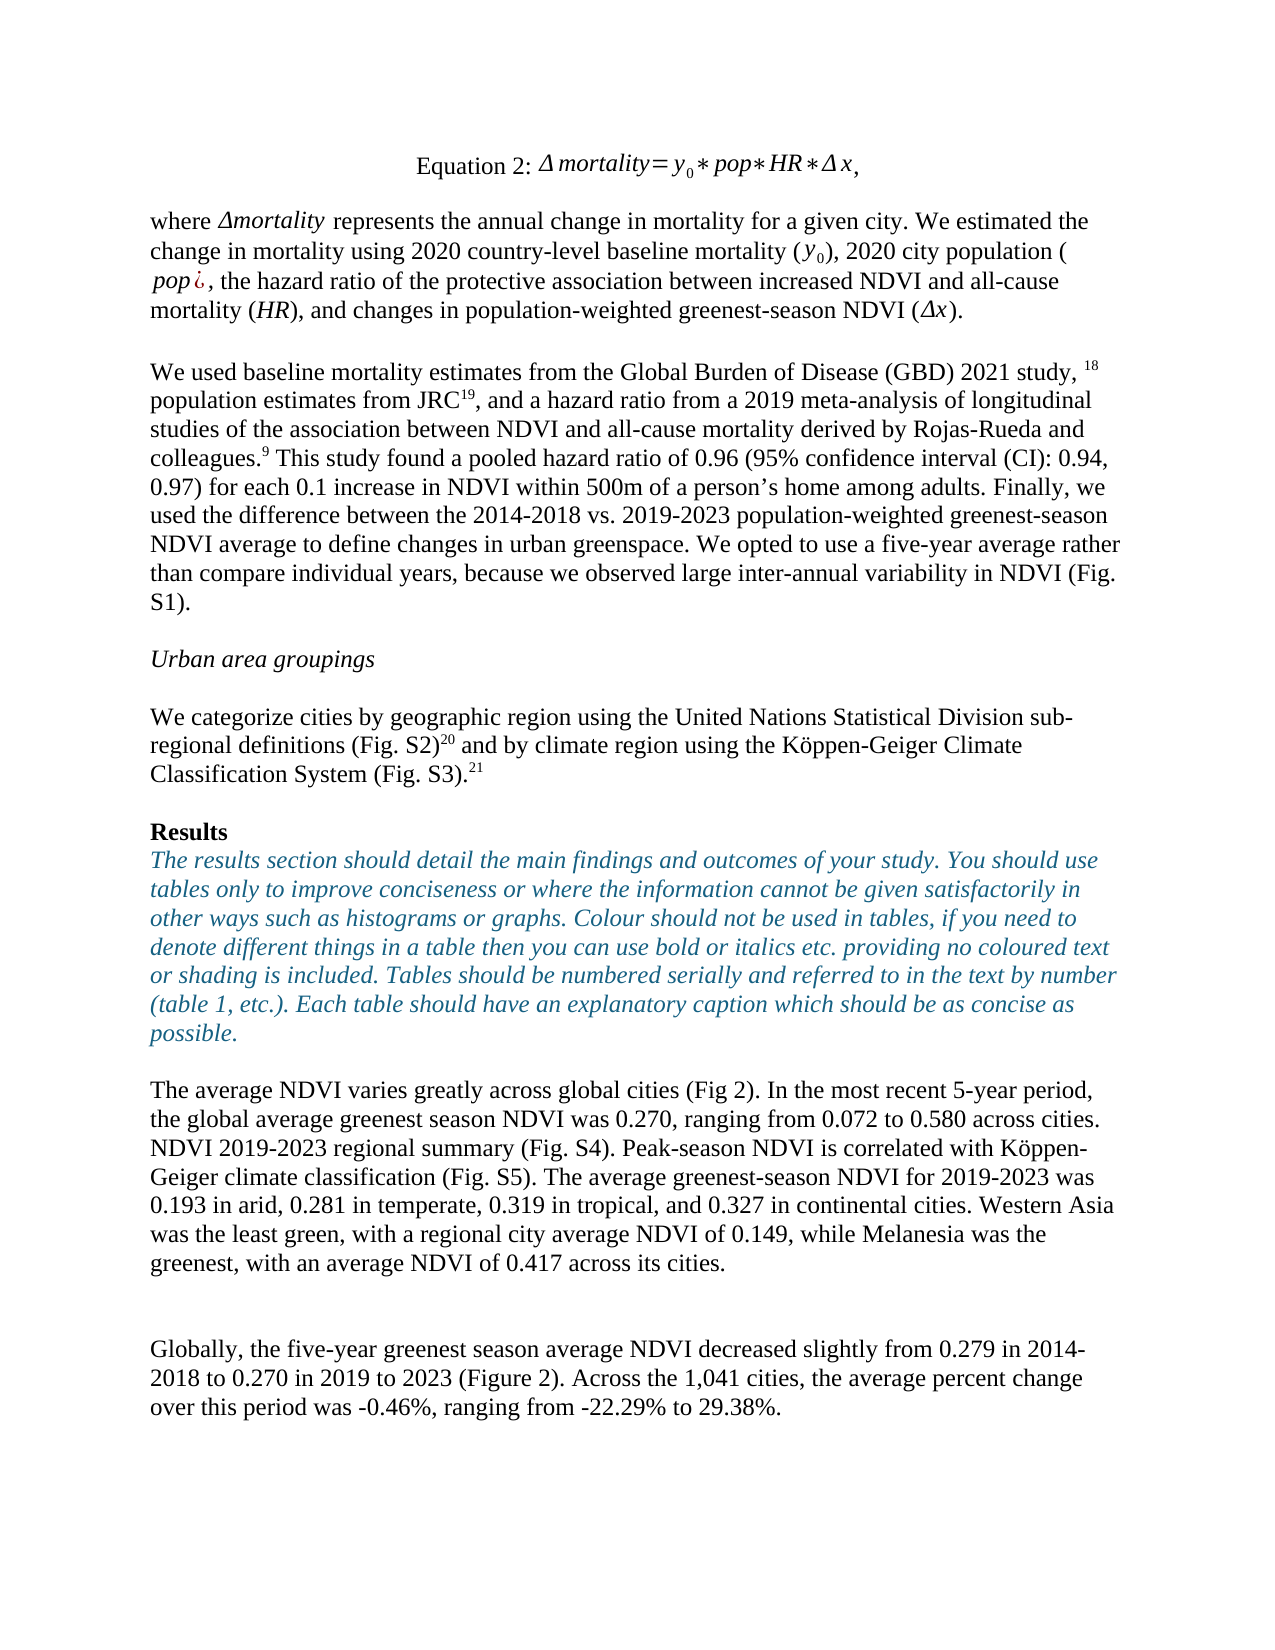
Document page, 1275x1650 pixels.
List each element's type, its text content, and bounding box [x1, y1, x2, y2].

text Equation 2: , [150, 150, 1125, 181]
text We categorize cities by geographic region using the United Nations Statistical Division sub-regional definitions (Fig. S2)20 and by climate region using the Köppen-Geiger Climate Classification System (Fig. S3).21 [150, 702, 1125, 788]
text Urban area groupings [150, 644, 1125, 673]
text Globally, the five-year greenest season average NDVI decreased slightly from 0.279 in 2014-2018 to 0.270 in 2019 to 2023 (Figure 2). Across the 1,041 cities, the average percent change over this period was -0.46%, ranging from -22.29% to 29.38%. [150, 1334, 1125, 1421]
text The average NDVI varies greatly across global cities (Fig 2). In the most recent 5-year period, the global average greenest season NDVI was 0.270, ranging from 0.072 to 0.580 across cities. NDVI 2019-2023 regional summary (Fig. S4). Peak-season NDVI is correlated with Köppen-Geiger climate classification (Fig. S5). The average greenest-season NDVI for 2019-2023 was 0.193 in arid, 0.281 in temperate, 0.319 in tropical, and 0.327 in continental cities. Western Asia was the least green, with a regional city average NDVI of 0.149, while Melanesia was the greenest, with an average NDVI of 0.417 across its cities. [150, 1076, 1125, 1277]
text where represents the annual change in mortality for a given city. We estimated the change in mortality using 2020 country-level baseline mortality (), 2020 city population ( the hazard ratio of the protective association between increased NDVI and all-cause mortality (HR), and changes in population-weighted greenest-season NDVI (). [150, 206, 1125, 324]
text Results [150, 817, 1125, 846]
text We used baseline mortality estimates from the Global Burden of Disease (GBD) 2021 study, 18 population estimates from JRC19, and a hazard ratio from a 2019 meta-analysis of longitudinal studies of the association between NDVI and all-cause mortality derived by Rojas-Rueda and colleagues.9 This study found a pooled hazard ratio of 0.96 (95% confidence interval (CI): 0.94, 0.97) for each 0.1 increase in NDVI within 500m of a person’s home among adults. Finally, we used the difference between the 2014-2018 vs. 2019-2023 population-weighted greenest-season NDVI average to define changes in urban greenspace. We opted to use a five-year average rather than compare individual years, because we observed large inter-annual variability in NDVI (Fig. S1). [150, 357, 1125, 616]
text The results section should detail the main findings and outcomes of your study. You should use tables only to improve conciseness or where the information cannot be given satisfactorily in other ways such as histograms or graphs. Colour should not be used in tables, if you need to denote different things in a table then you can use bold or italics etc. providing no coloured text or shading is included. Tables should be numbered serially and referred to in the text by number (table 1, etc.). Each table should have an explanatory caption which should be as concise as possible. [150, 846, 1125, 1047]
